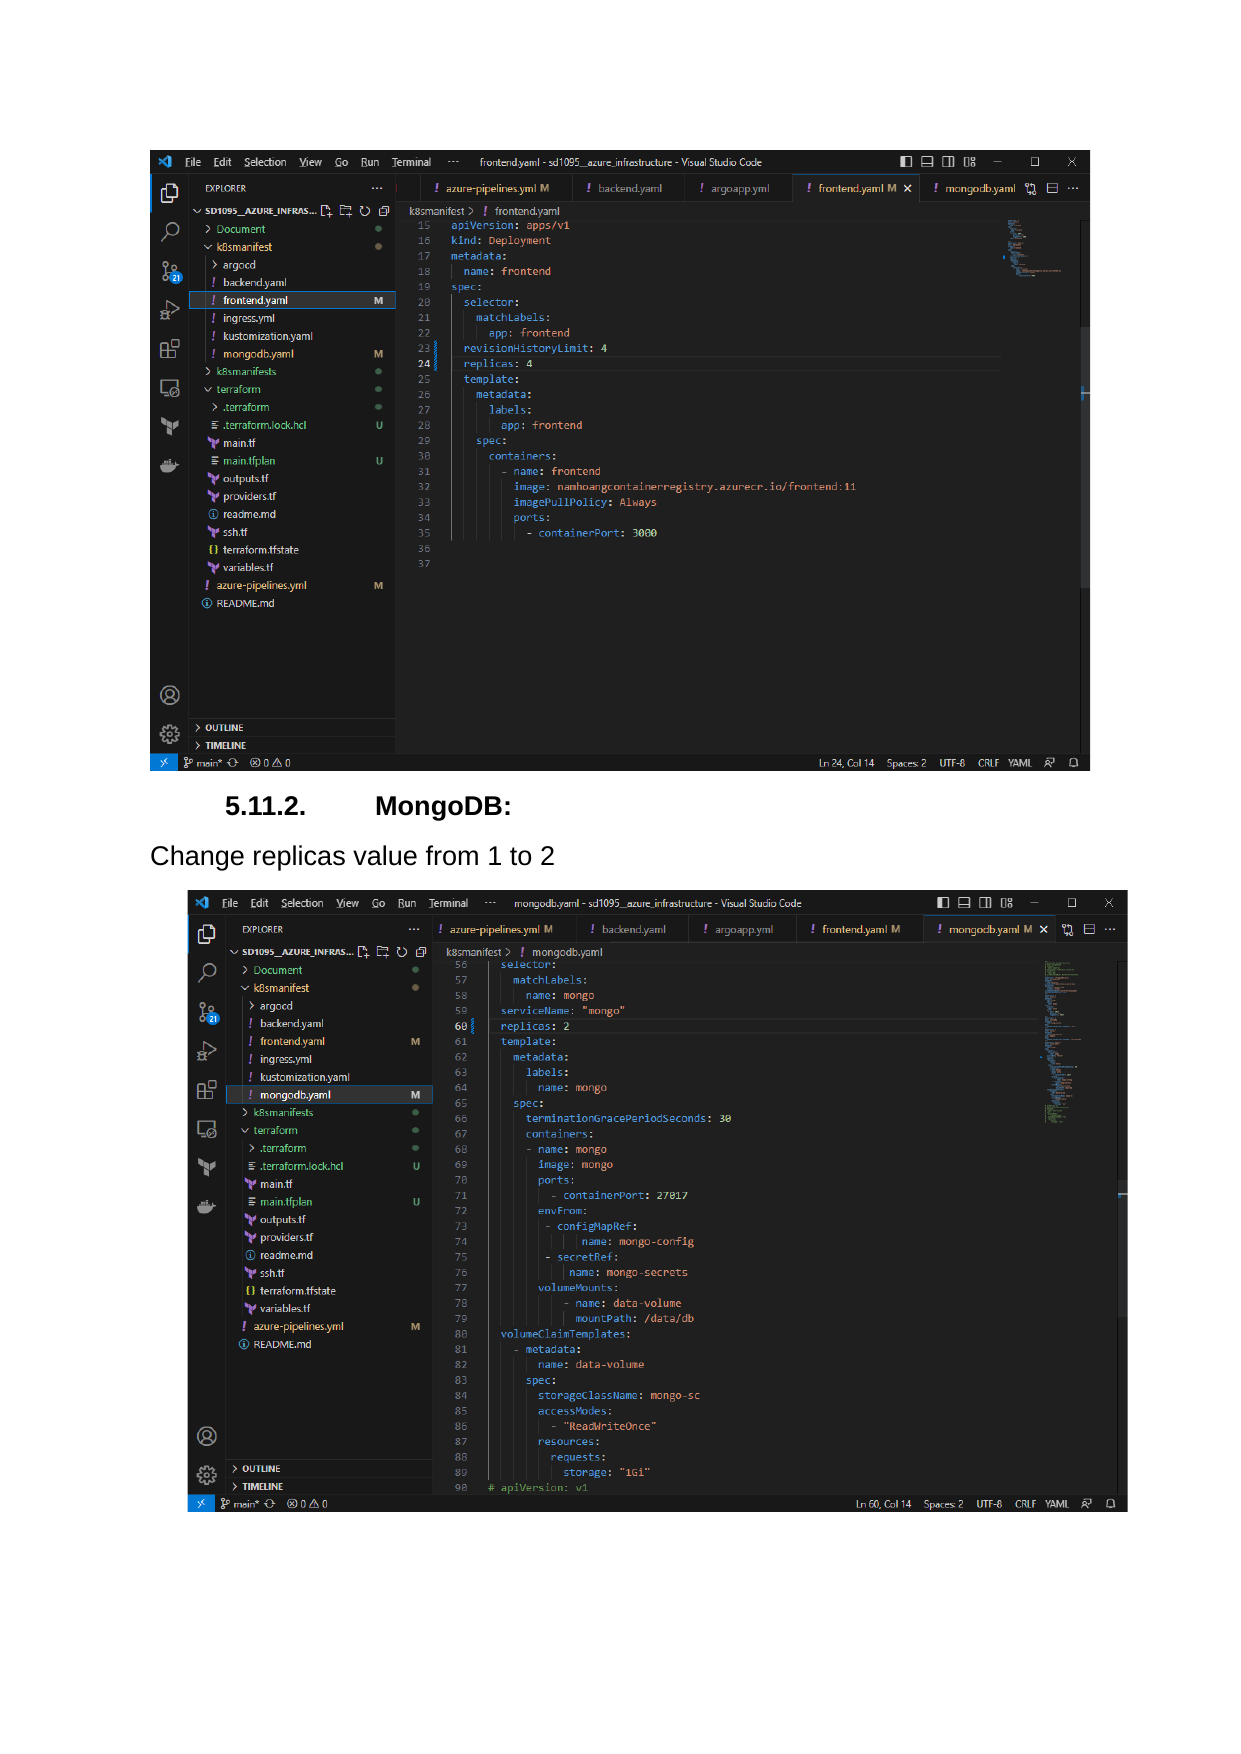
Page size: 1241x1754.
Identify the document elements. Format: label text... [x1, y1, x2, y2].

text Change replicas value from 1 to 2 [150, 840, 1090, 871]
picture [150, 150, 1091, 771]
picture [187, 890, 1128, 1512]
list MongoDB: [225, 790, 1090, 821]
